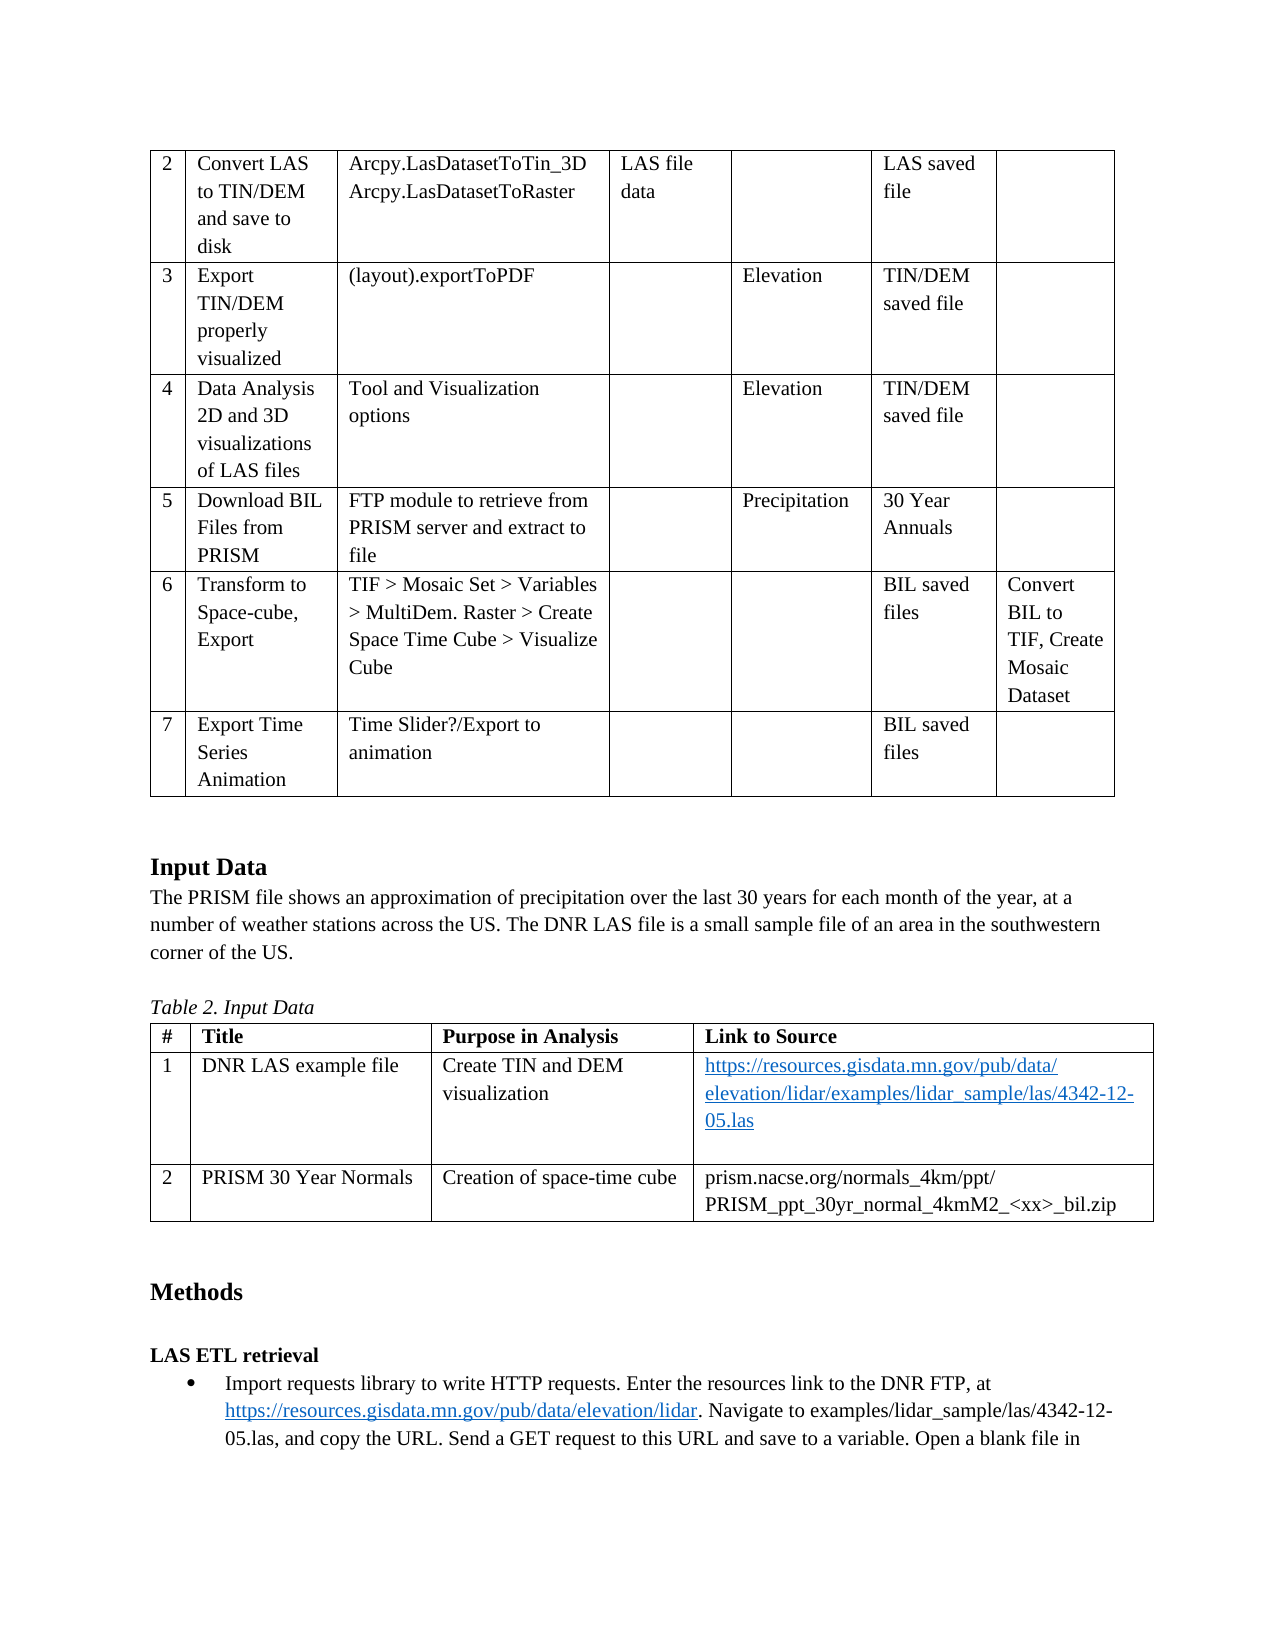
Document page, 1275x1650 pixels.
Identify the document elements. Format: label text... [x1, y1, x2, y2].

table_cell Creation of space-time cube [432, 1165, 693, 1221]
table_cell Download BIL Files from PRISM [186, 488, 337, 571]
table_cell [997, 375, 1114, 487]
table_cell 2 [151, 1165, 190, 1221]
table_cell LAS file data [610, 151, 731, 262]
table_cell 3 [151, 263, 185, 374]
table_cell BIL saved files [872, 572, 996, 711]
table_header Purpose in Analysis [432, 1024, 693, 1052]
table_header # [151, 1024, 190, 1052]
table_header Title [191, 1024, 431, 1052]
table_cell [732, 712, 871, 796]
table_cell [610, 712, 731, 796]
table_cell [997, 488, 1114, 571]
text Table 2. Input Data [150, 995, 1125, 1019]
table_cell prism.nacse.org/normals_4km/ppt/PRISM_ppt_30yr_normal_4kmM2_<xx>_bil.zip [694, 1165, 1153, 1221]
table_cell Export Time Series Animation [186, 712, 337, 796]
table_cell Time Slider?/Export to animation [338, 712, 609, 796]
table_header Link to Source [694, 1024, 1153, 1052]
table_cell Tool and Visualization options [338, 375, 609, 487]
table_cell 5 [151, 488, 185, 571]
table_cell 7 [151, 712, 185, 796]
table_cell [997, 151, 1114, 262]
table_cell [997, 263, 1114, 374]
table_cell PRISM 30 Year Normals [191, 1165, 431, 1221]
table_cell [732, 151, 871, 262]
table_cell Convert LAS to TIN/DEM and save to disk [186, 151, 337, 262]
table_cell 1 [151, 1053, 190, 1164]
table_cell [732, 572, 871, 711]
table_cell BIL saved files [872, 712, 996, 796]
table_cell FTP module to retrieve from PRISM server and extract to file [338, 488, 609, 571]
table_cell Precipitation [732, 488, 871, 571]
table_cell DNR LAS example file [191, 1053, 431, 1164]
table_cell Elevation [732, 375, 871, 487]
table_cell 2 [151, 151, 185, 262]
table_cell [610, 263, 731, 374]
text Methods [150, 1277, 1125, 1306]
table_cell Export TIN/DEM properly visualized [186, 263, 337, 374]
table_cell 6 [151, 572, 185, 711]
table_cell Elevation [732, 263, 871, 374]
table_cell Create TIN and DEM visualization [432, 1053, 693, 1164]
table_cell [610, 375, 731, 487]
text Input Data [150, 852, 1125, 881]
table_cell Arcpy.LasDatasetToTin_3D Arcpy.LasDatasetToRaster [338, 151, 609, 262]
table_cell [610, 488, 731, 571]
table_cell TIN/DEM saved file [872, 375, 996, 487]
table_cell [610, 572, 731, 711]
table_cell [997, 712, 1114, 796]
table_cell 30 Year Annuals [872, 488, 996, 571]
table_cell Transform to Space-cube, Export [186, 572, 337, 711]
table_cell https://resources.gisdata.mn.gov/pub/data/elevation/lidar/examples/lidar_sample/las/4342-12-05.las [694, 1053, 1153, 1164]
table_cell Convert BIL to TIF, Create Mosaic Dataset [997, 572, 1114, 711]
text LAS ETL retrieval [150, 1343, 1125, 1367]
table_cell TIF > Mosaic Set > Variables > MultiDem. Raster > Create Space Time Cube > Visualize Cube [338, 572, 609, 711]
text The PRISM file shows an approximation of precipitation over the last 30 years for each month of the year, at a number of weather stations across the US. The DNR LAS file is a small sample file of an area in the southwestern corner of the US. [150, 885, 1125, 964]
table_cell 4 [151, 375, 185, 487]
table_cell TIN/DEM saved file [872, 263, 996, 374]
table_cell LAS saved file [872, 151, 996, 262]
table_cell Data Analysis 2D and 3D visualizations of LAS files [186, 375, 337, 487]
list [187, 1371, 1125, 1450]
table_cell (layout).exportToPDF [338, 263, 609, 374]
